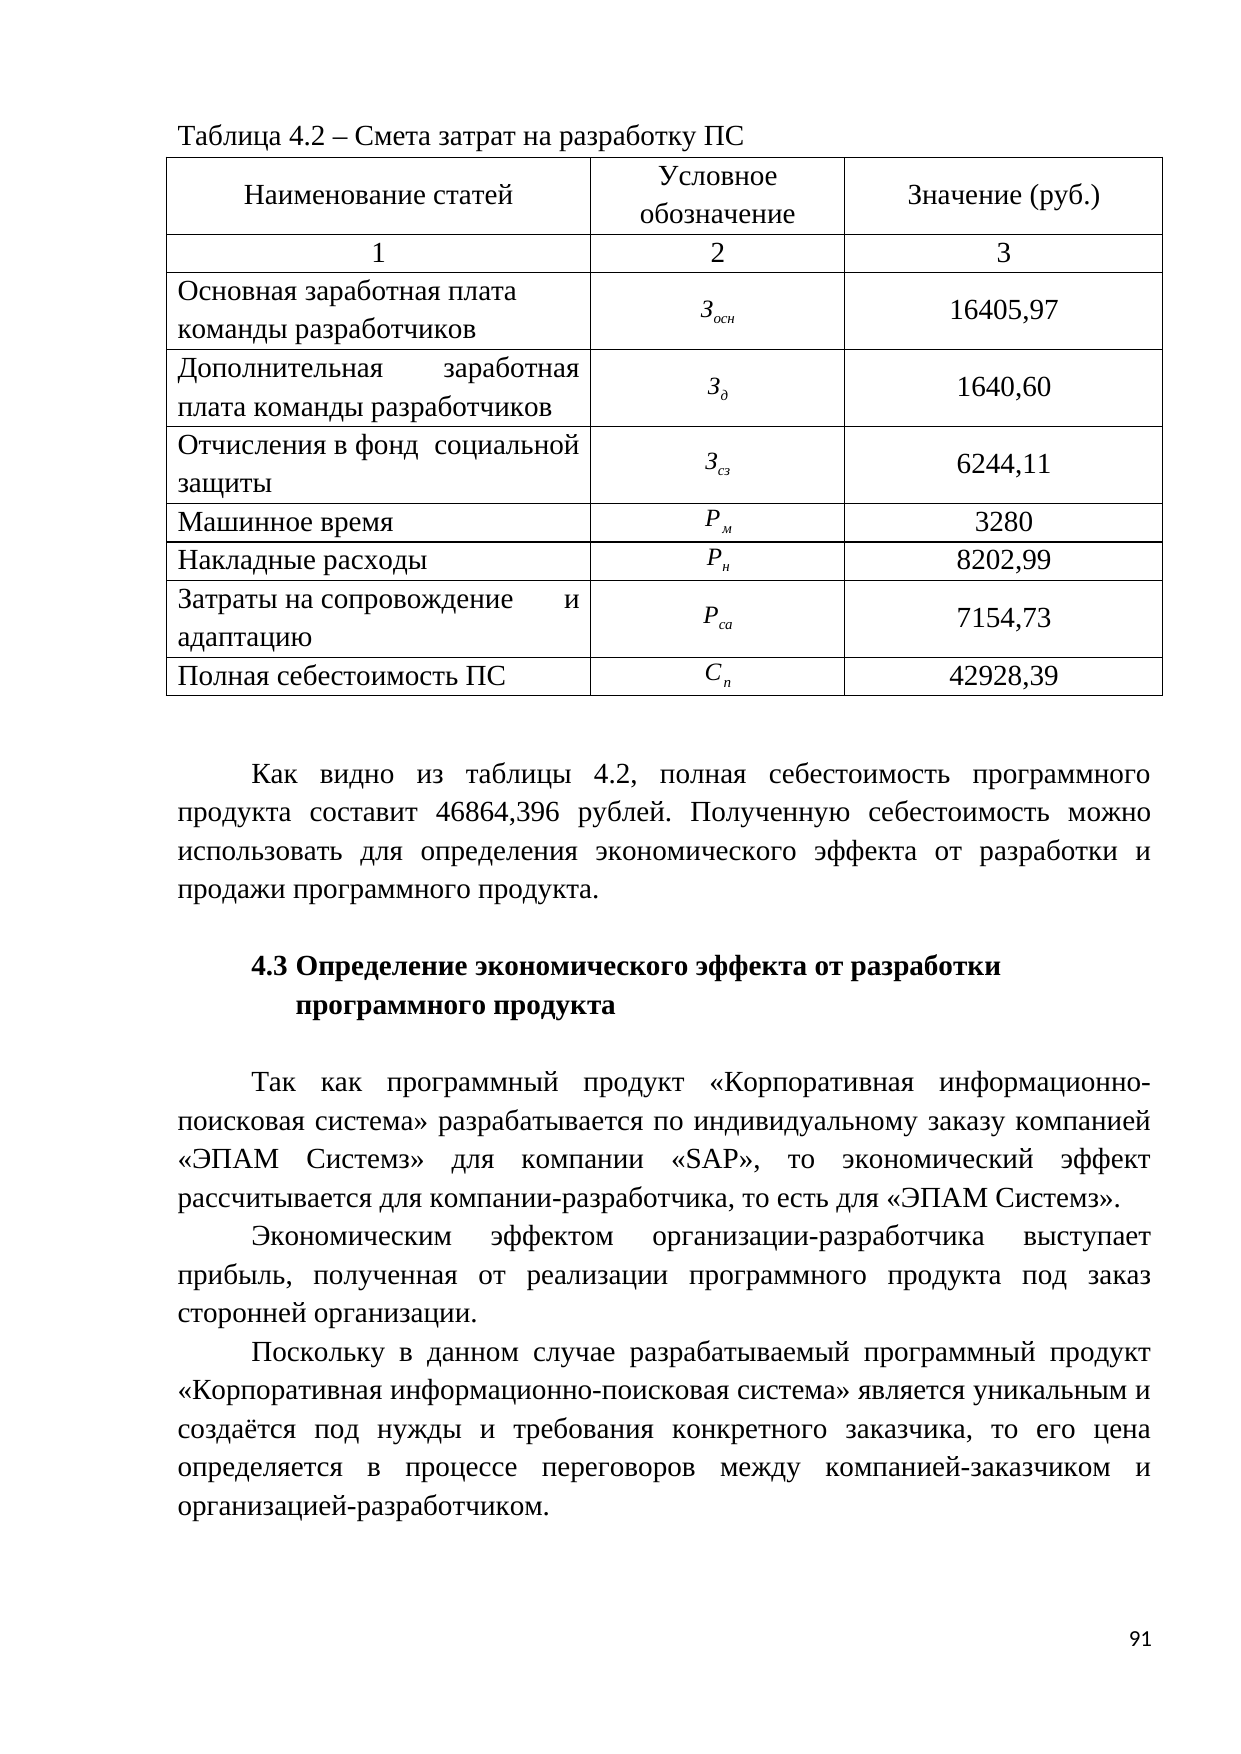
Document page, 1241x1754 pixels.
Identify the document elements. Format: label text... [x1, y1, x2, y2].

table_header Значение (руб.) [845, 158, 1162, 234]
text Так как программный продукт «Корпоративная информационно-поисковая система» разрабатывается по индивидуальному заказу компанией «ЭПАМ Системз» для компании «SAP», то экономический эффект рассчитывается для компании-разработчика, то есть для «ЭПАМ Системз». [177, 1064, 1152, 1213]
table_cell Затраты на сопровождение и адаптацию [167, 581, 590, 657]
table_cell [591, 273, 844, 349]
subtitle Определение экономического эффекта от разработки программного продукта [251, 948, 1152, 1021]
table_cell 8202,99 [845, 543, 1162, 580]
table_cell 7154,73 [845, 581, 1162, 657]
table_cell Основная заработная плата команды разработчиков [167, 273, 590, 349]
table_header Наименование статей [167, 158, 590, 234]
table_cell Отчисления в фонд социальной защиты [167, 427, 590, 503]
table_cell 1 [167, 235, 590, 272]
table_cell [591, 427, 844, 503]
table_header Условное обозначение [591, 158, 844, 234]
table_cell [591, 504, 844, 541]
text Поскольку в данном случае разрабатываемый программный продукт «Корпоративная информационно-поисковая система» является уникальным и создаётся под нужды и требования конкретного заказчика, то его цена определяется в процессе переговоров между компанией-заказчиком и организацией-разработчиком. [177, 1334, 1152, 1522]
table_cell Полная себестоимость ПС [167, 658, 590, 695]
table_cell 2 [591, 235, 844, 272]
table_cell [591, 543, 844, 580]
table_cell Дополнительная заработная плата команды разработчиков [167, 350, 590, 426]
table_cell [591, 350, 844, 426]
table_cell 42928,39 [845, 658, 1162, 695]
table_cell 6244,11 [845, 427, 1162, 503]
table_cell 3280 [845, 504, 1162, 541]
table_cell Накладные расходы [167, 543, 590, 580]
text Экономическим эффектом организации-разработчика выступает прибыль, полученная от реализации программного продукта под заказ сторонней организации. [177, 1218, 1152, 1329]
table_cell [591, 658, 844, 695]
table_cell Машинное время [167, 504, 590, 541]
table_cell 3 [845, 235, 1162, 272]
table_cell 16405,97 [845, 273, 1162, 349]
text Таблица 4.2 – Смета затрат на разработку ПС [177, 118, 1152, 152]
table_cell 1640,60 [845, 350, 1162, 426]
table_cell [591, 581, 844, 657]
text Как видно из таблицы 4.2, полная себестоимость программного продукта составит 46864,396 рублей. Полученную себестоимость можно использовать для определения экономического эффекта от разработки и продажи программного продукта. [177, 756, 1152, 905]
